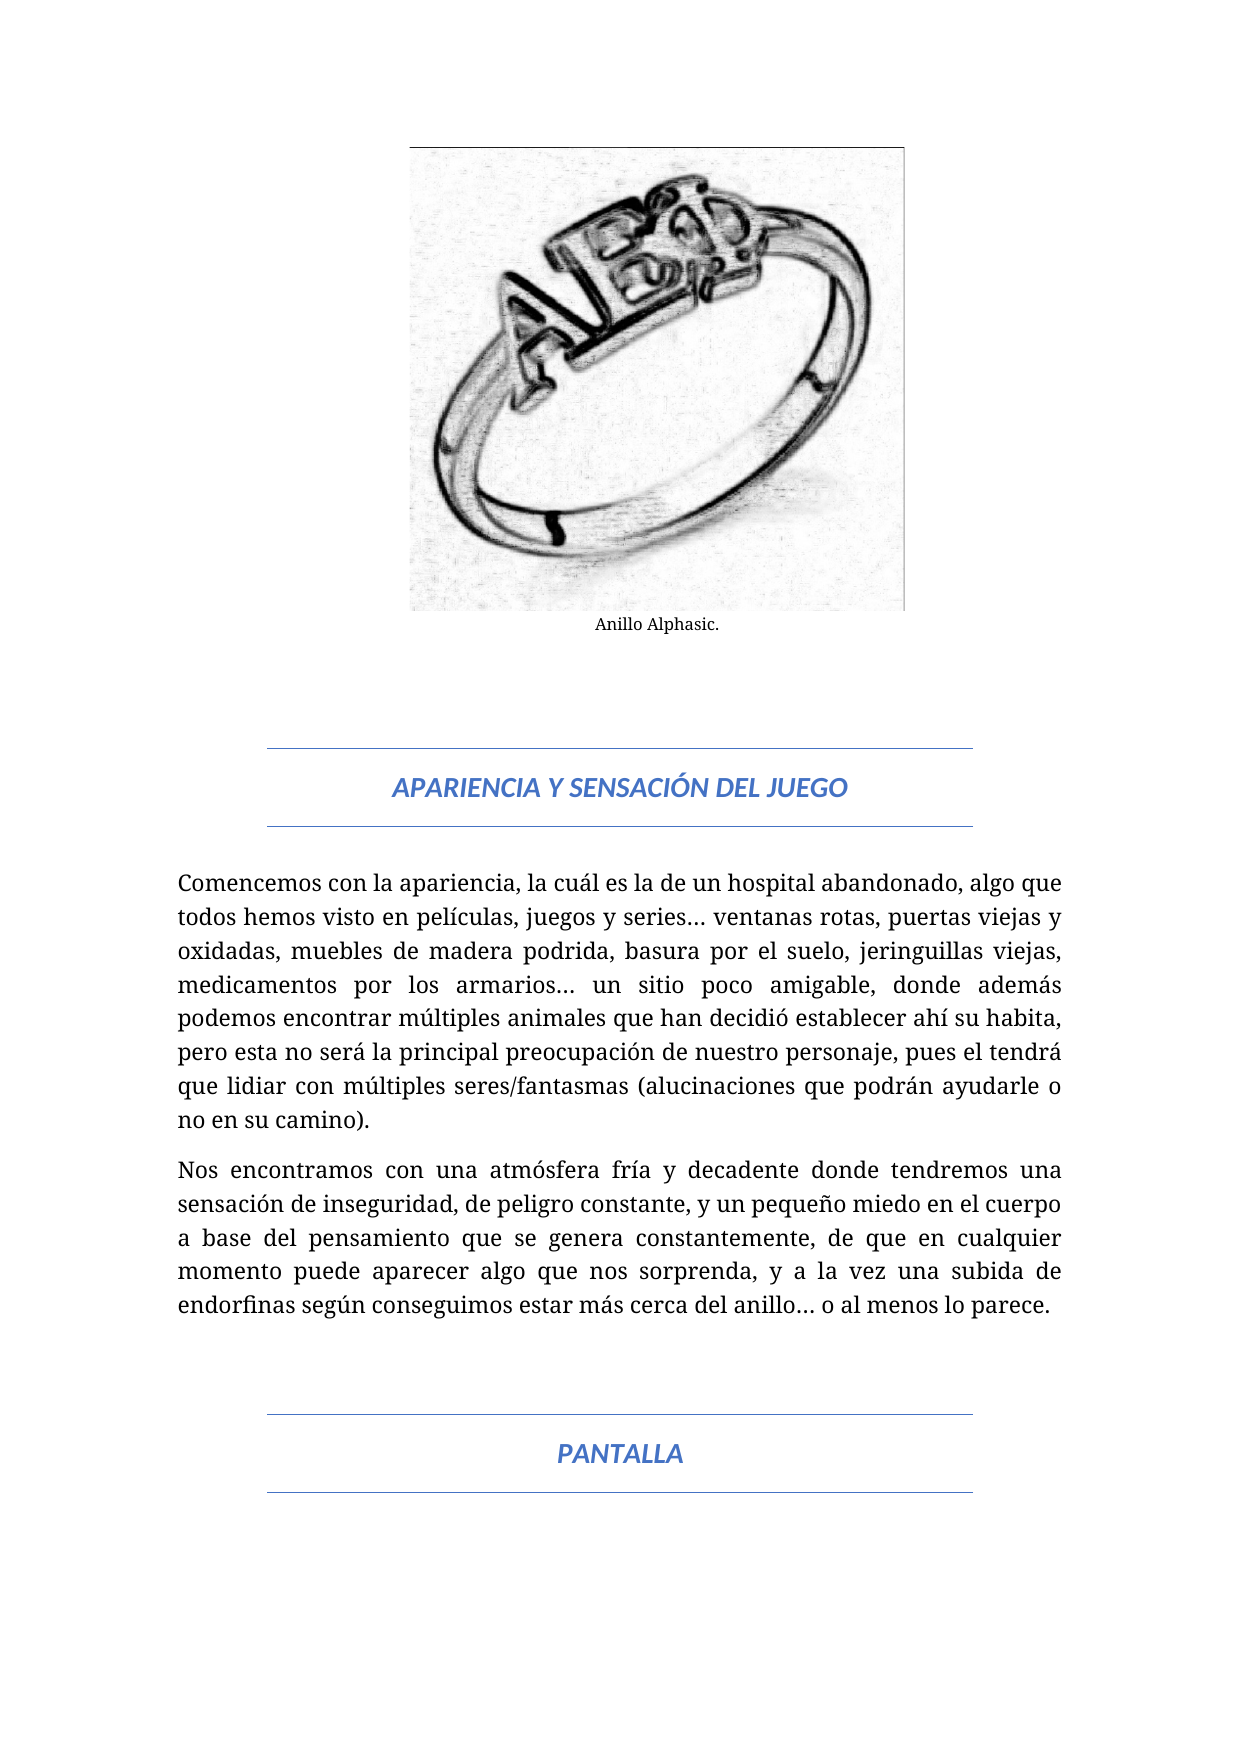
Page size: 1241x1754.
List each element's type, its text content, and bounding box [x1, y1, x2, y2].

text Comencemos con la apariencia, la cuál es la de un hospital abandonado, algo que todos hemos visto en películas, juegos y series… ventanas rotas, puertas viejas y oxidadas, muebles de madera podrida, basura por el suelo, jeringuillas viejas, medicamentos por los armarios… un sitio poco amigable, donde además podemos encontrar múltiples animales que han decidió establecer ahí su habita, pero esta no será la principal preocupación de nuestro personaje, pues el tendrá que lidiar con múltiples seres/fantasmas (alucinaciones que podrán ayudarle o no en su camino). [177, 867, 1063, 1135]
list Anillo Alphasic. [251, 612, 1063, 635]
picture [409, 147, 905, 611]
text PANTALLA [267, 1415, 973, 1492]
text Nos encontramos con una atmósfera fría y decadente donde tendremos una sensación de inseguridad, de peligro constante, y un pequeño miedo en el cuerpo a base del pensamiento que se genera constantemente, de que en cualquier momento puede aparecer algo que nos sorprenda, y a la vez una subida de endorfinas según conseguimos estar más cerca del anillo… o al menos lo parece. [177, 1154, 1063, 1320]
text APARIENCIA Y SENSACIÓN DEL JUEGO [267, 749, 973, 826]
